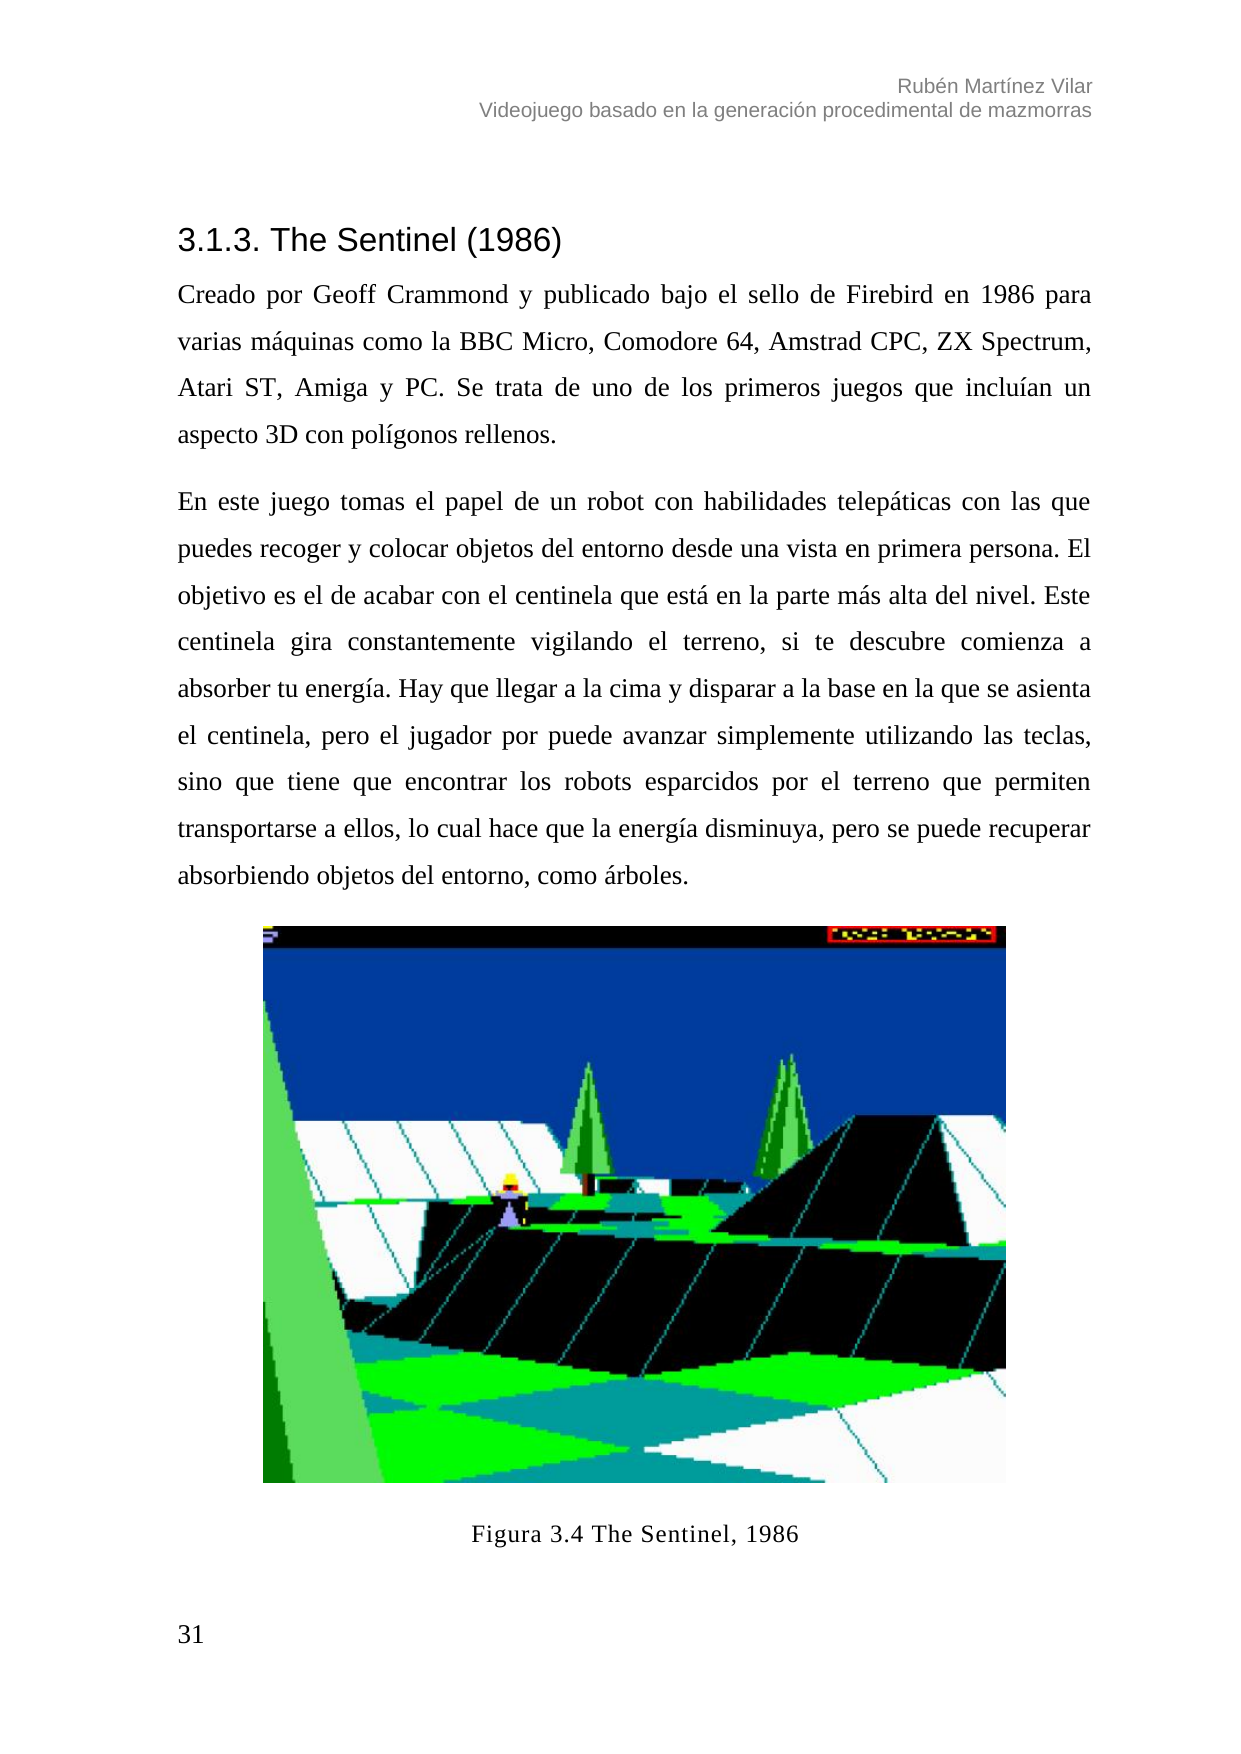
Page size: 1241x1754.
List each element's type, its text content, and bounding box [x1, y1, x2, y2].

picture [263, 926, 1006, 1483]
text En este juego tomas el papel de un robot con habilidades telepáticas con las que puedes recoger y colocar objetos del entorno desde una vista en primera persona. El objetivo es el de acabar con el centinela que está en la parte más alta del nivel. Este centinela gira constantemente vigilando el terreno, si te descubre comienza a absorber tu energía. Hay que llegar a la cima y disparar a la base en la que se asienta el centinela, pero el jugador por puede avanzar simplemente utilizando las teclas, sino que tiene que encontrar los robots esparcidos por el terreno que permiten transportarse a ellos, lo cual hace que la energía disminuya, pero se puede recuperar absorbiendo objetos del entorno, como árboles. [177, 486, 1092, 890]
text Creado por Geoff Crammond y publicado bajo el sello de Firebird en 1986 para varias máquinas como la BBC Micro, Comodore 64, Amstrad CPC, ZX Spectrum, Atari ST, Amiga y PC. Se trata de uno de los primeros juegos que incluían un aspecto 3D con polígonos rellenos. [177, 278, 1092, 449]
subtitle The Sentinel (1986) [177, 220, 1092, 259]
